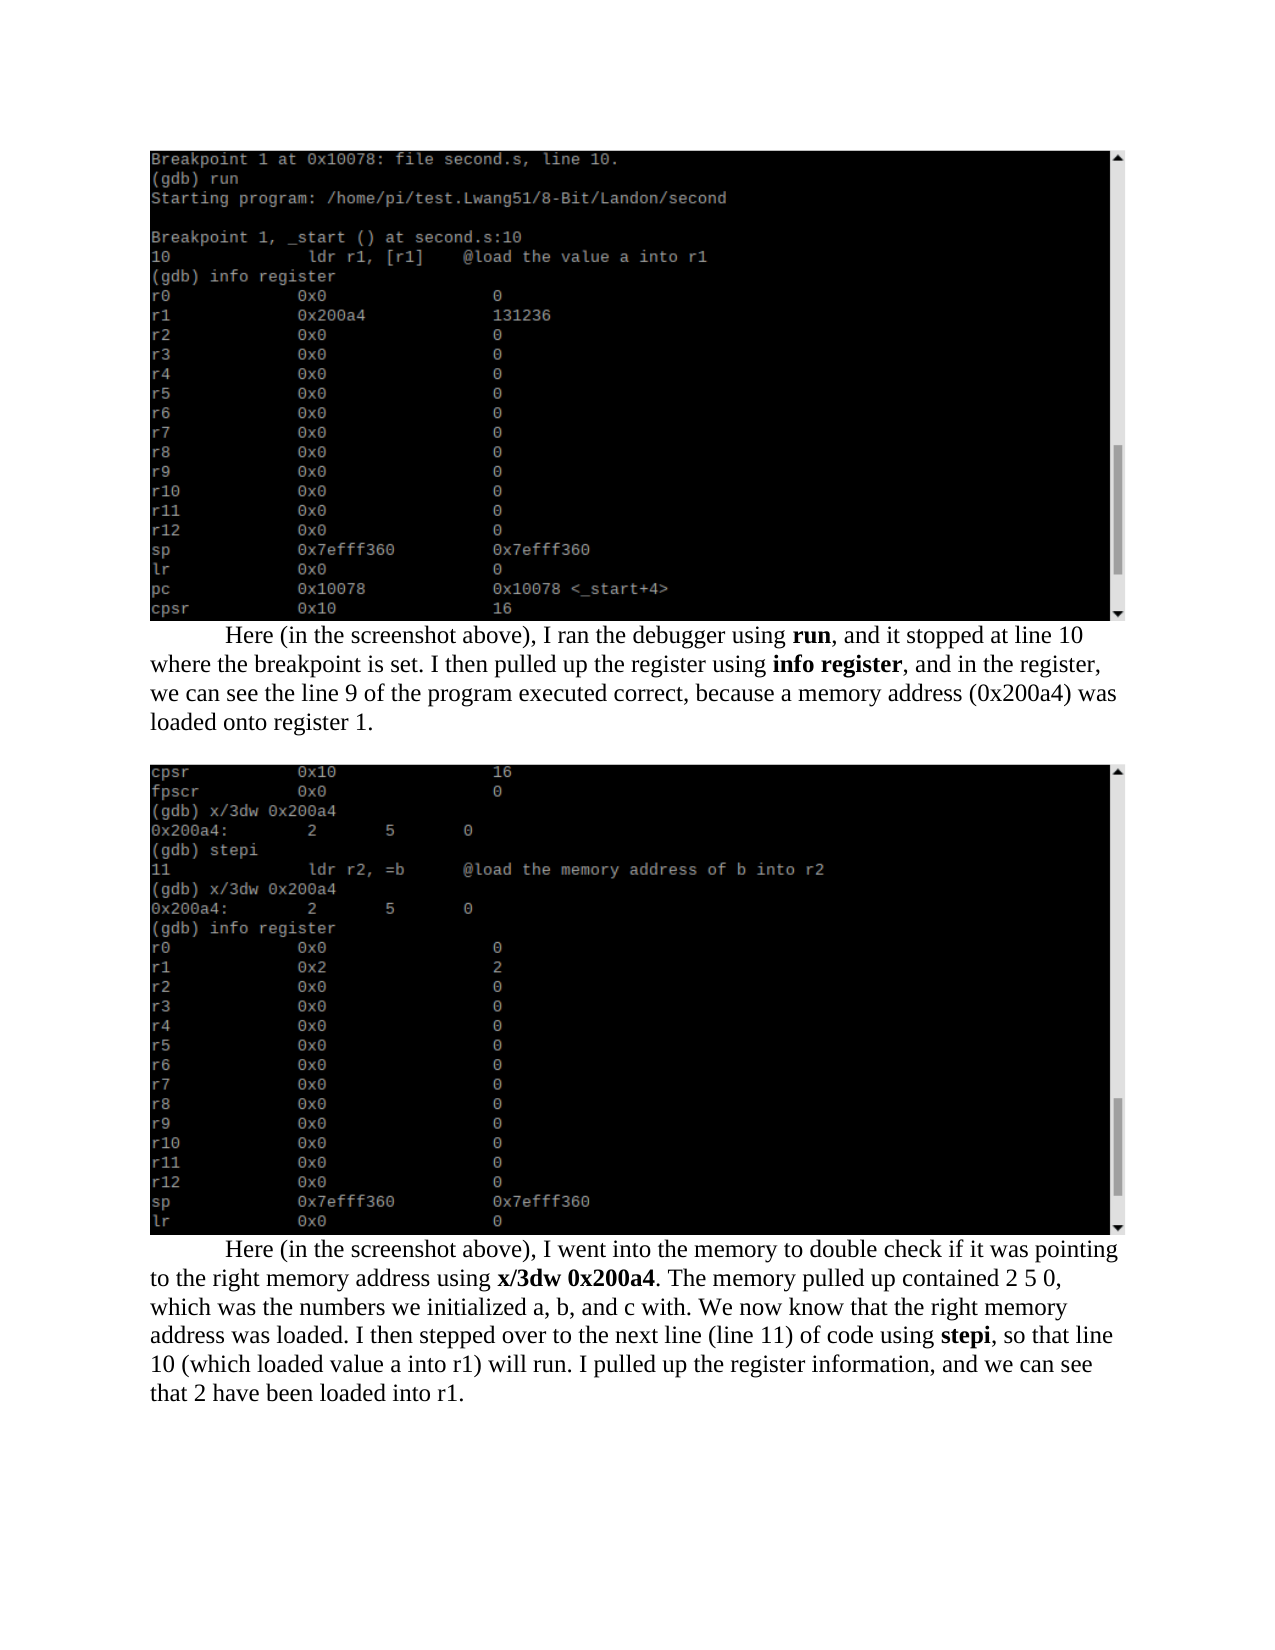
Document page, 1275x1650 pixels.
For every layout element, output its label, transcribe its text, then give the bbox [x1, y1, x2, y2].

picture [150, 764, 1125, 1235]
text Here (in the screenshot above), I ran the debugger using run, and it stopped at line 10 where the breakpoint is set. I then pulled up the register using info register, and in the register, we can see the line 9 of the program executed correct, because a memory address (0x200a4) was loaded onto register 1. [150, 621, 1125, 735]
text Here (in the screenshot above), I went into the memory to double check if it was pointing to the right memory address using x/3dw 0x200a4. The memory pulled up contained 2 5 0, which was the numbers we initialized a, b, and c with. We now know that the right memory address was loaded. I then stepped over to the next line (line 11) of code using stepi, so that line 10 (which loaded value a into r1) will run. I pulled up the register information, and we can see that 2 have been loaded into r1. [150, 1235, 1125, 1407]
picture [150, 150, 1125, 621]
